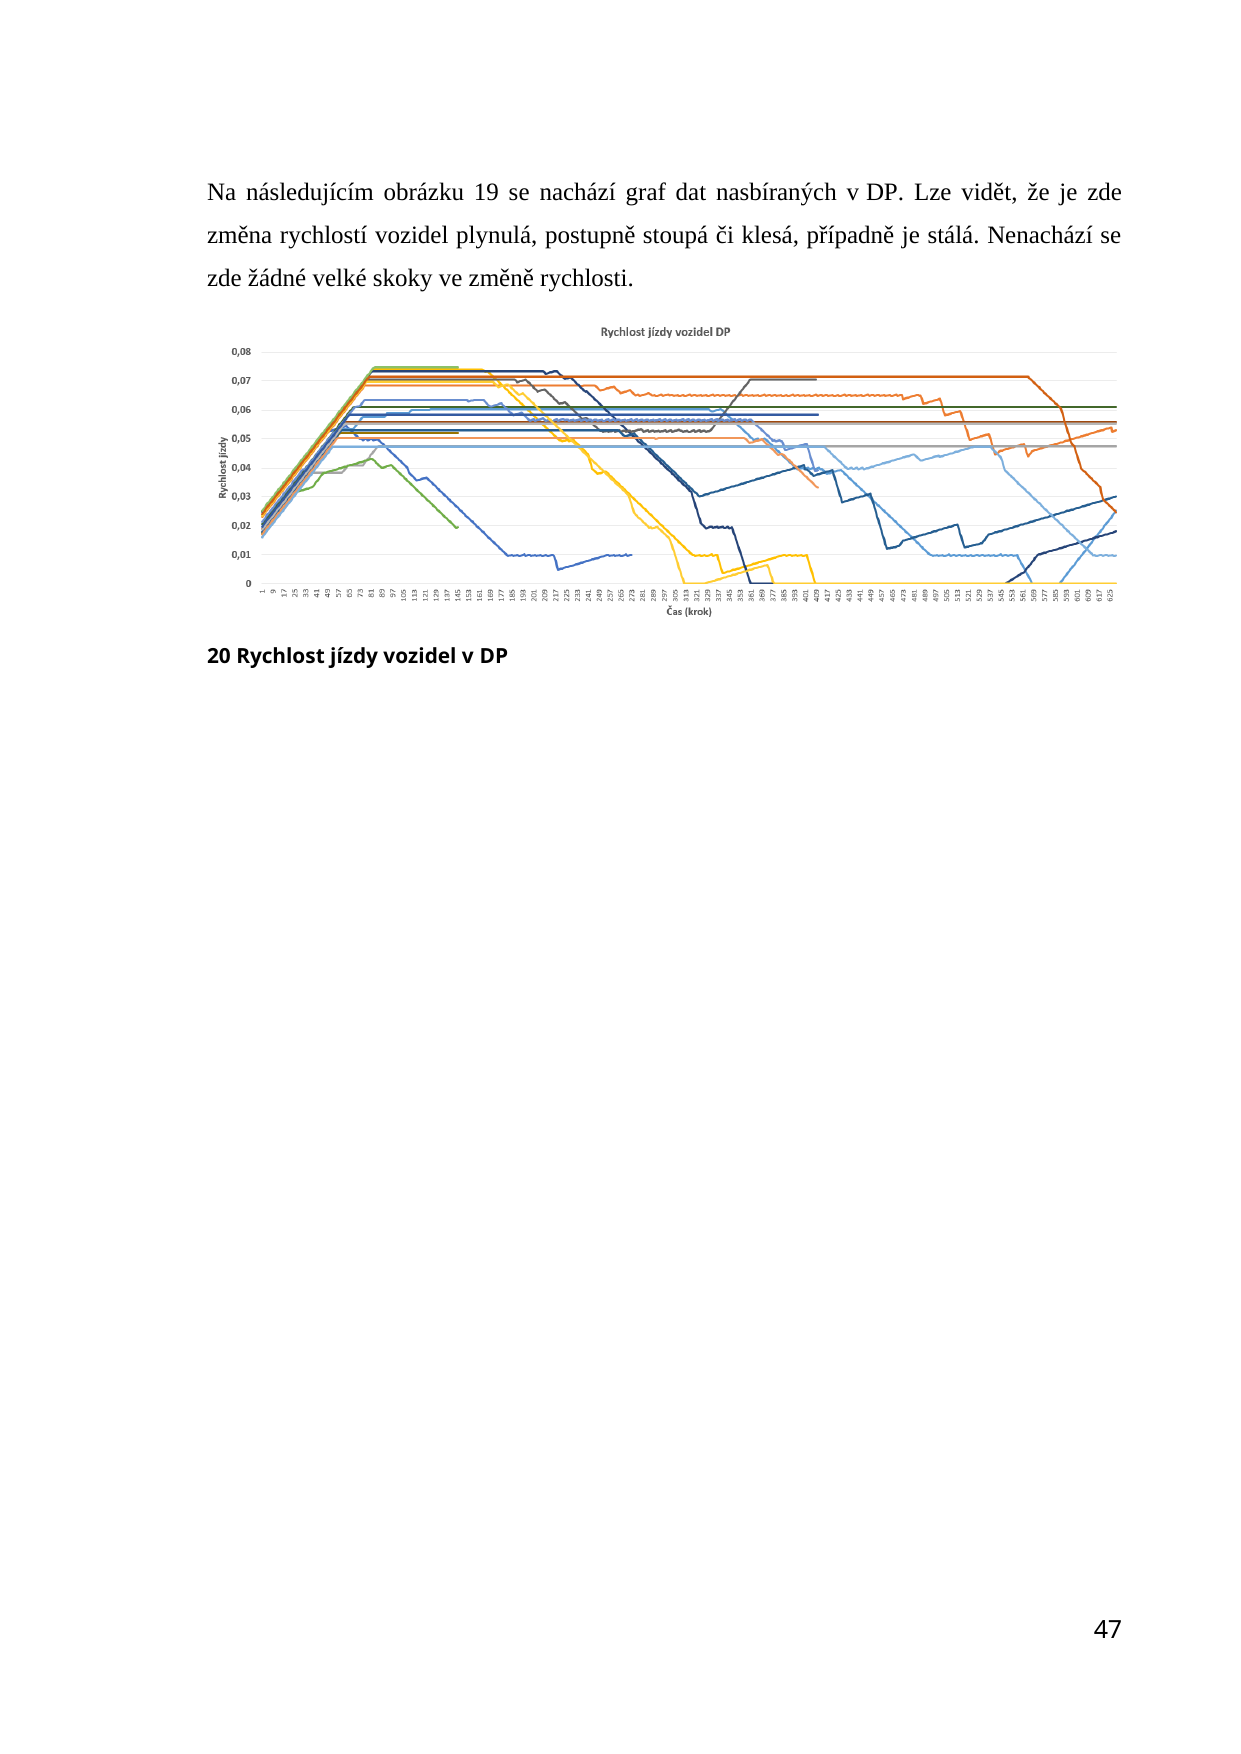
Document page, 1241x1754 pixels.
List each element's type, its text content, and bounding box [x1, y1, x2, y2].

text Na následujícím obrázku 19 se nachází graf dat nasbíraných v DP. Lze vidět, že je zde změna rychlostí vozidel plynulá, postupně stoupá či klesá, případně je stálá. Nenachází se zde žádné velké skoky ve změně rychlosti. [207, 177, 1122, 292]
picture [206, 319, 1123, 628]
